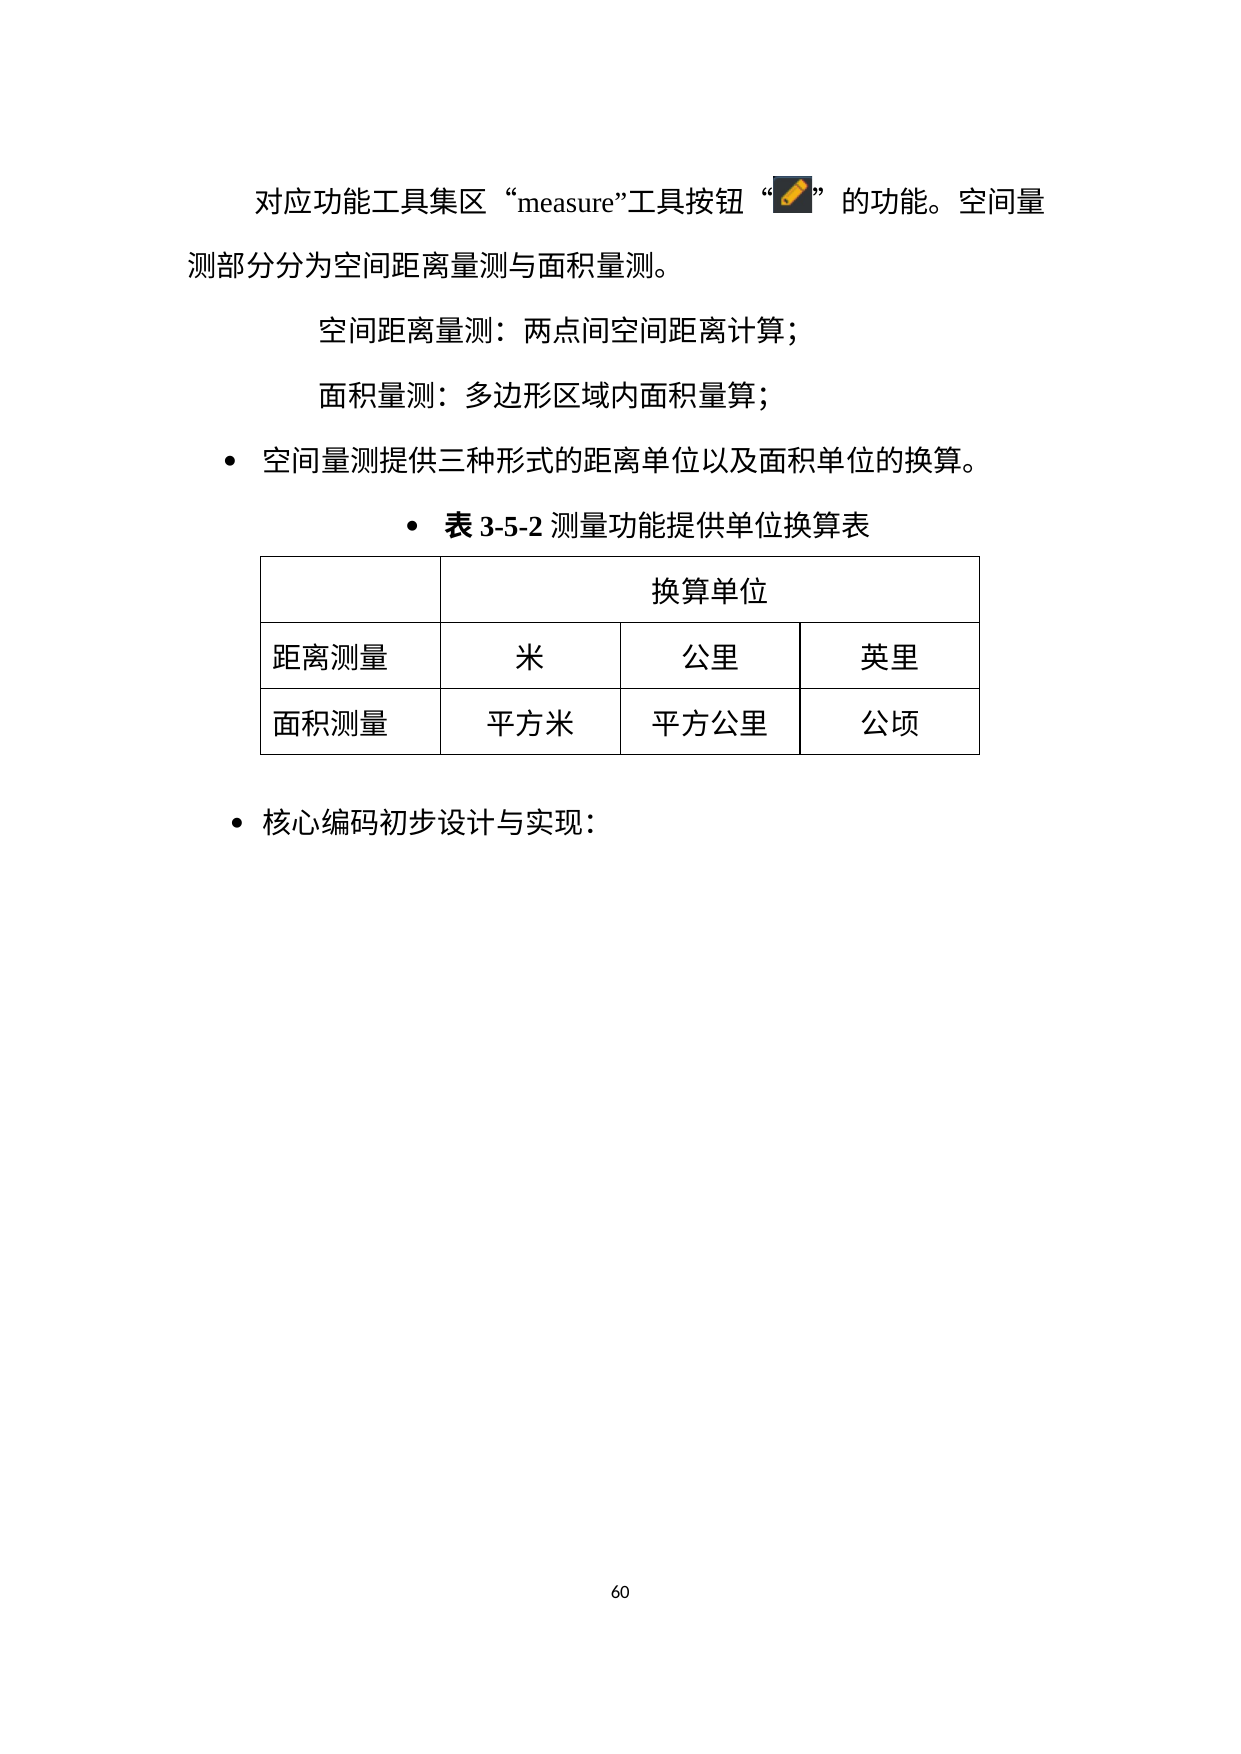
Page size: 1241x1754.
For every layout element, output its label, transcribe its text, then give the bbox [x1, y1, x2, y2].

table_header [261, 557, 440, 622]
table_header 换算单位 [441, 557, 979, 622]
table_cell 英里 [801, 623, 979, 688]
text 对应功能工具集区“measure”工具按钮“”的功能。空间量测部分分为空间距离量测与面积量测。 [187, 166, 1053, 296]
list 表3-5-2 测量功能提供单位换算表 [225, 491, 1053, 556]
table_cell 公顷 [801, 689, 979, 754]
table_cell 平方米 [441, 689, 620, 754]
table_cell 面积测量 [261, 689, 440, 754]
text 面积量测：多边形区域内面积量算； [217, 361, 1053, 426]
list 空间距离量测：两点间空间距离计算； [254, 296, 1053, 361]
table_cell 米 [441, 623, 620, 688]
list 空间量测提供三种形式的距离单位以及面积单位的换算。 [225, 426, 1053, 491]
table_cell 平方公里 [621, 689, 799, 754]
table_cell 距离测量 [261, 623, 440, 688]
table_cell 公里 [621, 623, 799, 688]
list 核心编码初步设计与实现： [232, 788, 1053, 853]
picture [773, 176, 813, 213]
